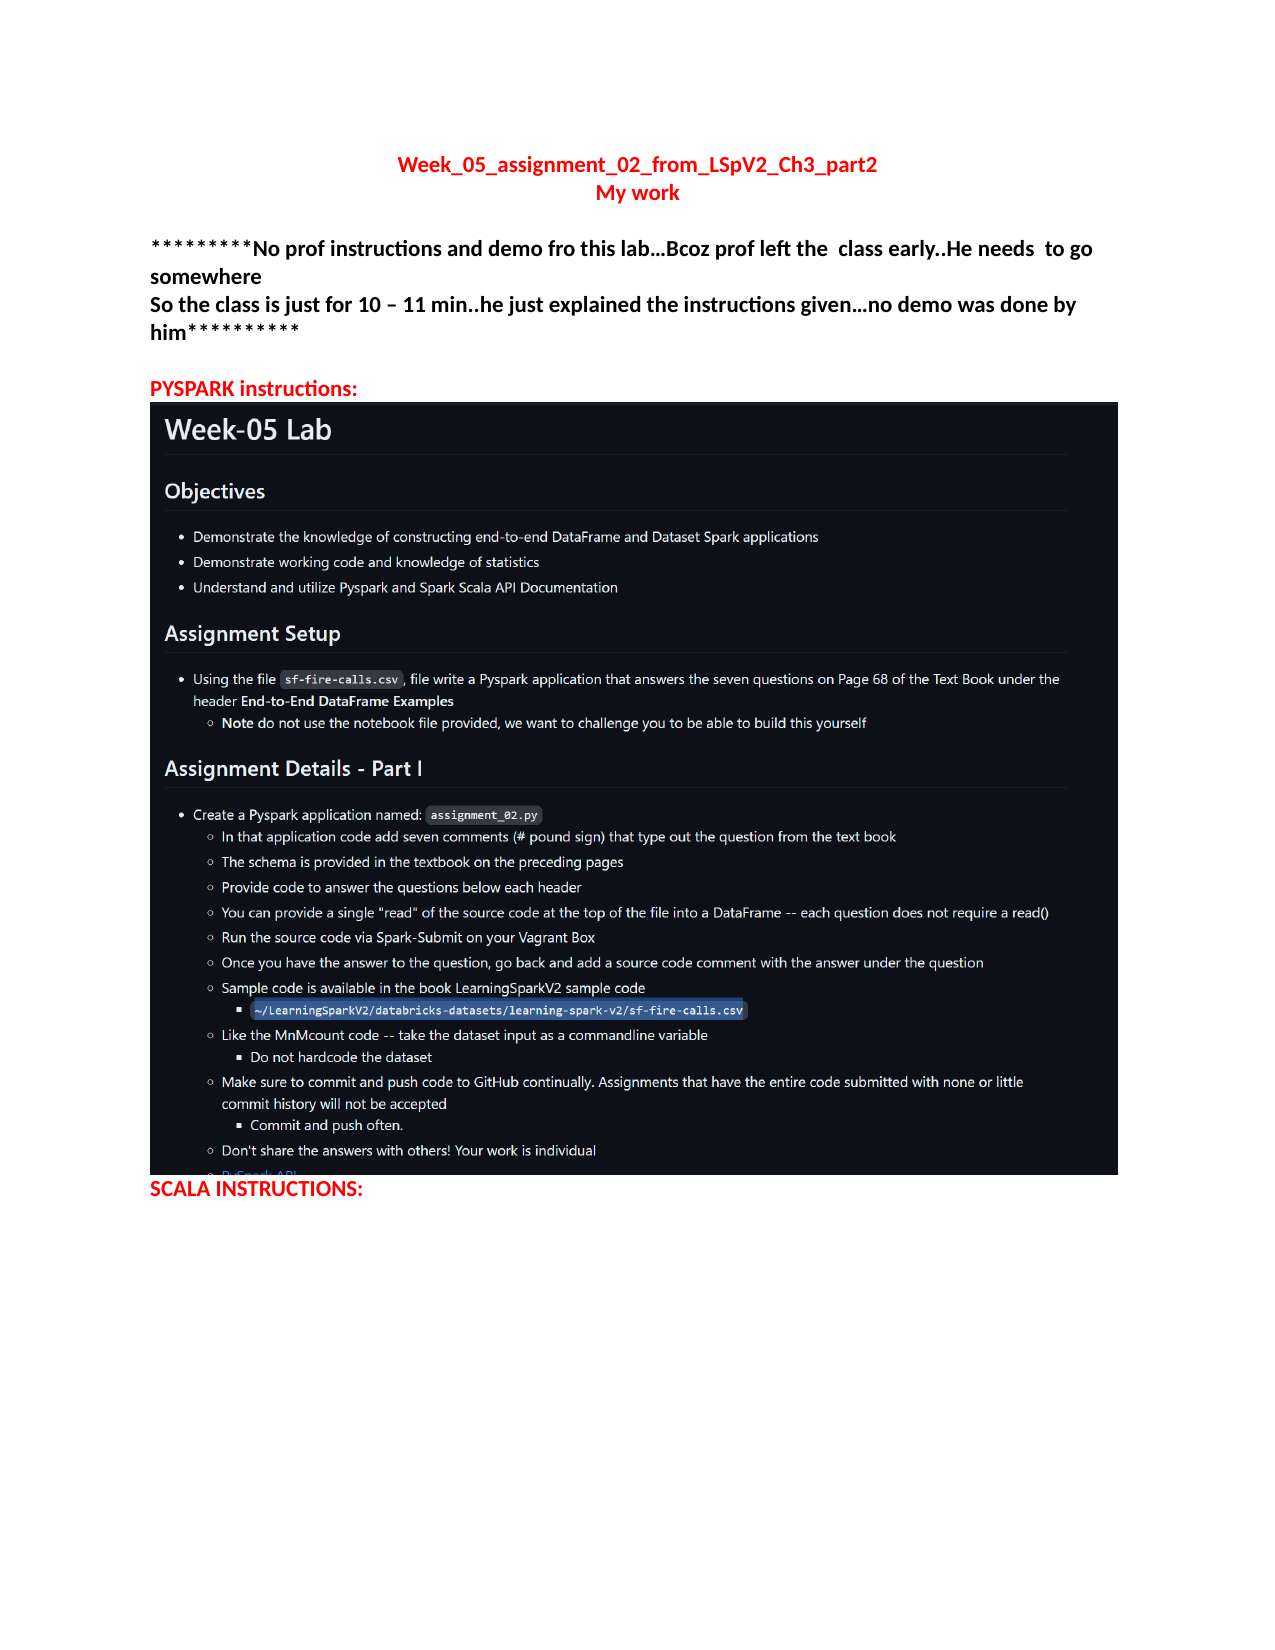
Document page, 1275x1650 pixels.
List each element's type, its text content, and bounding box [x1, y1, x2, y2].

text Week_05_assignment_02_from_LSpV2_Ch3_part2 [150, 150, 1125, 178]
text My work [150, 178, 1125, 206]
text So the class is just for 10 – 11 min..he just explained the instructions given…no demo was done by him********** [150, 290, 1125, 346]
text *********No prof instructions and demo fro this lab…Bcoz prof left the class early..He needs to go somewhere [150, 234, 1125, 290]
text SCALA INSTRUCTIONS: [150, 1174, 1125, 1202]
text PYSPARK instructions: [150, 374, 1125, 402]
picture [150, 402, 1118, 1175]
